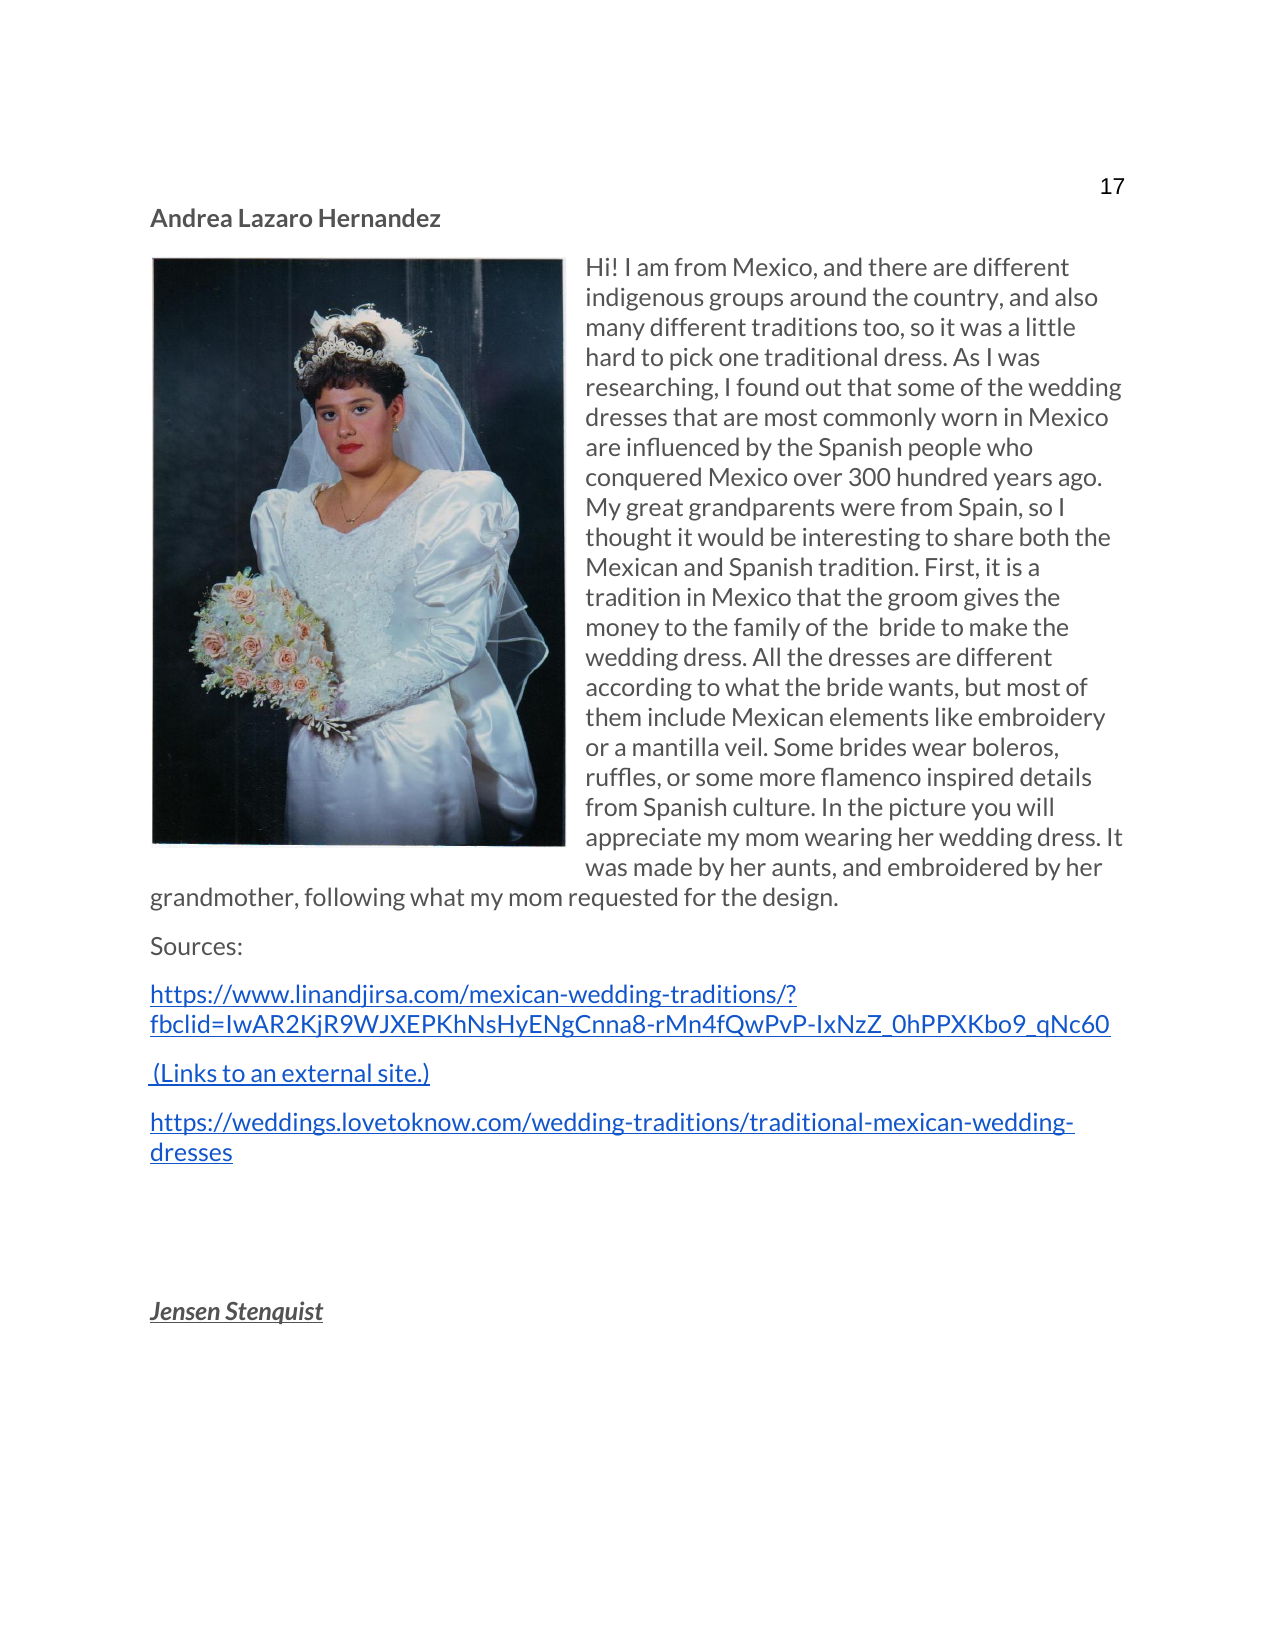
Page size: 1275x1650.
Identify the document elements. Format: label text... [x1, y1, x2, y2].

text Andrea Lazaro Hernandez [150, 203, 1125, 233]
text (Links to an external site.) [148, 1058, 1127, 1088]
text https://weddings.lovetoknow.com/wedding-traditions/traditional-mexican-wedding-dresses [150, 1107, 1125, 1167]
text https://www.linandjirsa.com/mexican-wedding-traditions/?fbclid=IwAR2KjR9WJXEPKhNsHyENgCnna8-rMn4fQwPvP-IxNzZ_0hPPXKbo9_qNc60 [150, 979, 1125, 1039]
text Jensen Stenquist [150, 1295, 1125, 1325]
picture [150, 256, 567, 848]
text Sources: [150, 930, 1125, 960]
